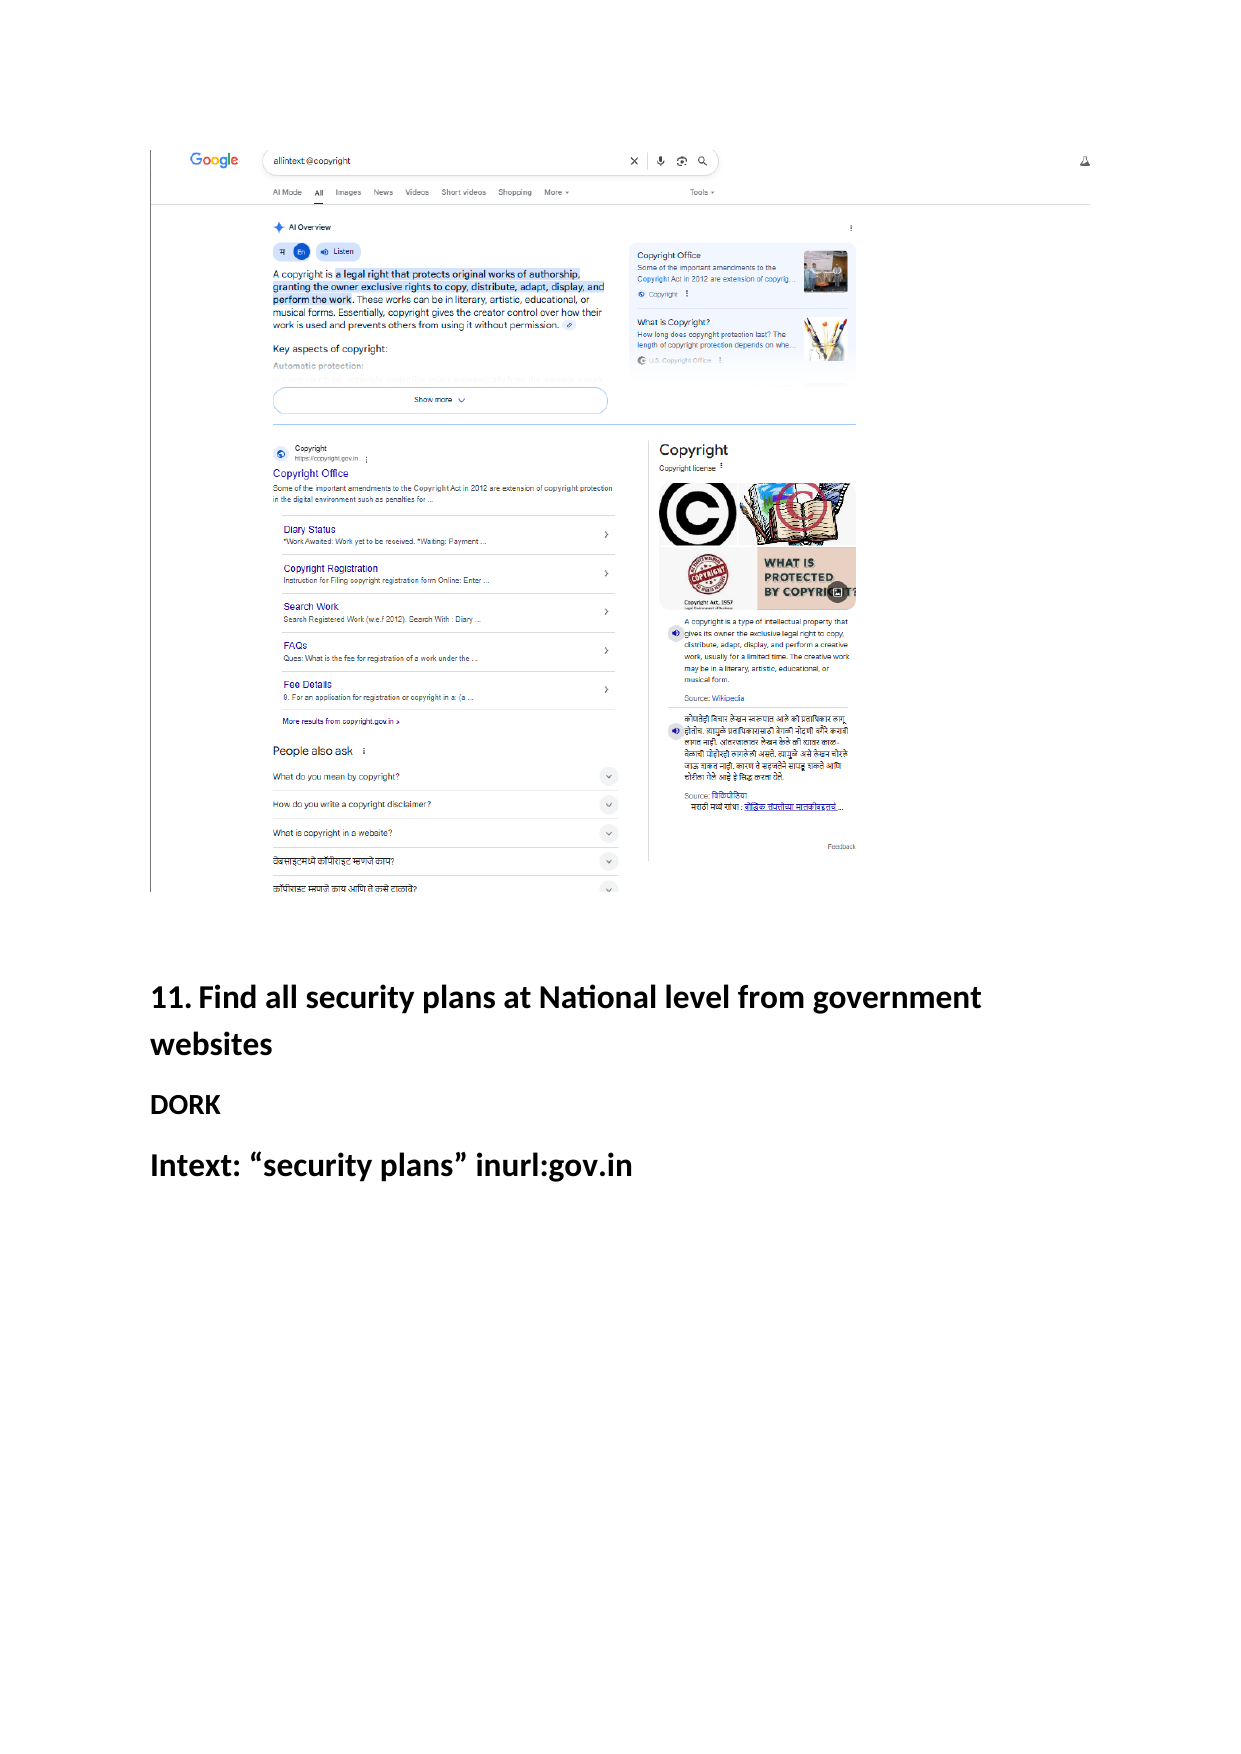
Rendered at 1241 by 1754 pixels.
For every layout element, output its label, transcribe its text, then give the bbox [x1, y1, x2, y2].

text 11. Find all security plans at National level from government websites [150, 976, 1090, 1064]
text DORK [150, 1086, 1090, 1122]
picture [150, 150, 1091, 892]
text Intext: “security plans” inurl:gov.in [150, 1144, 1090, 1185]
